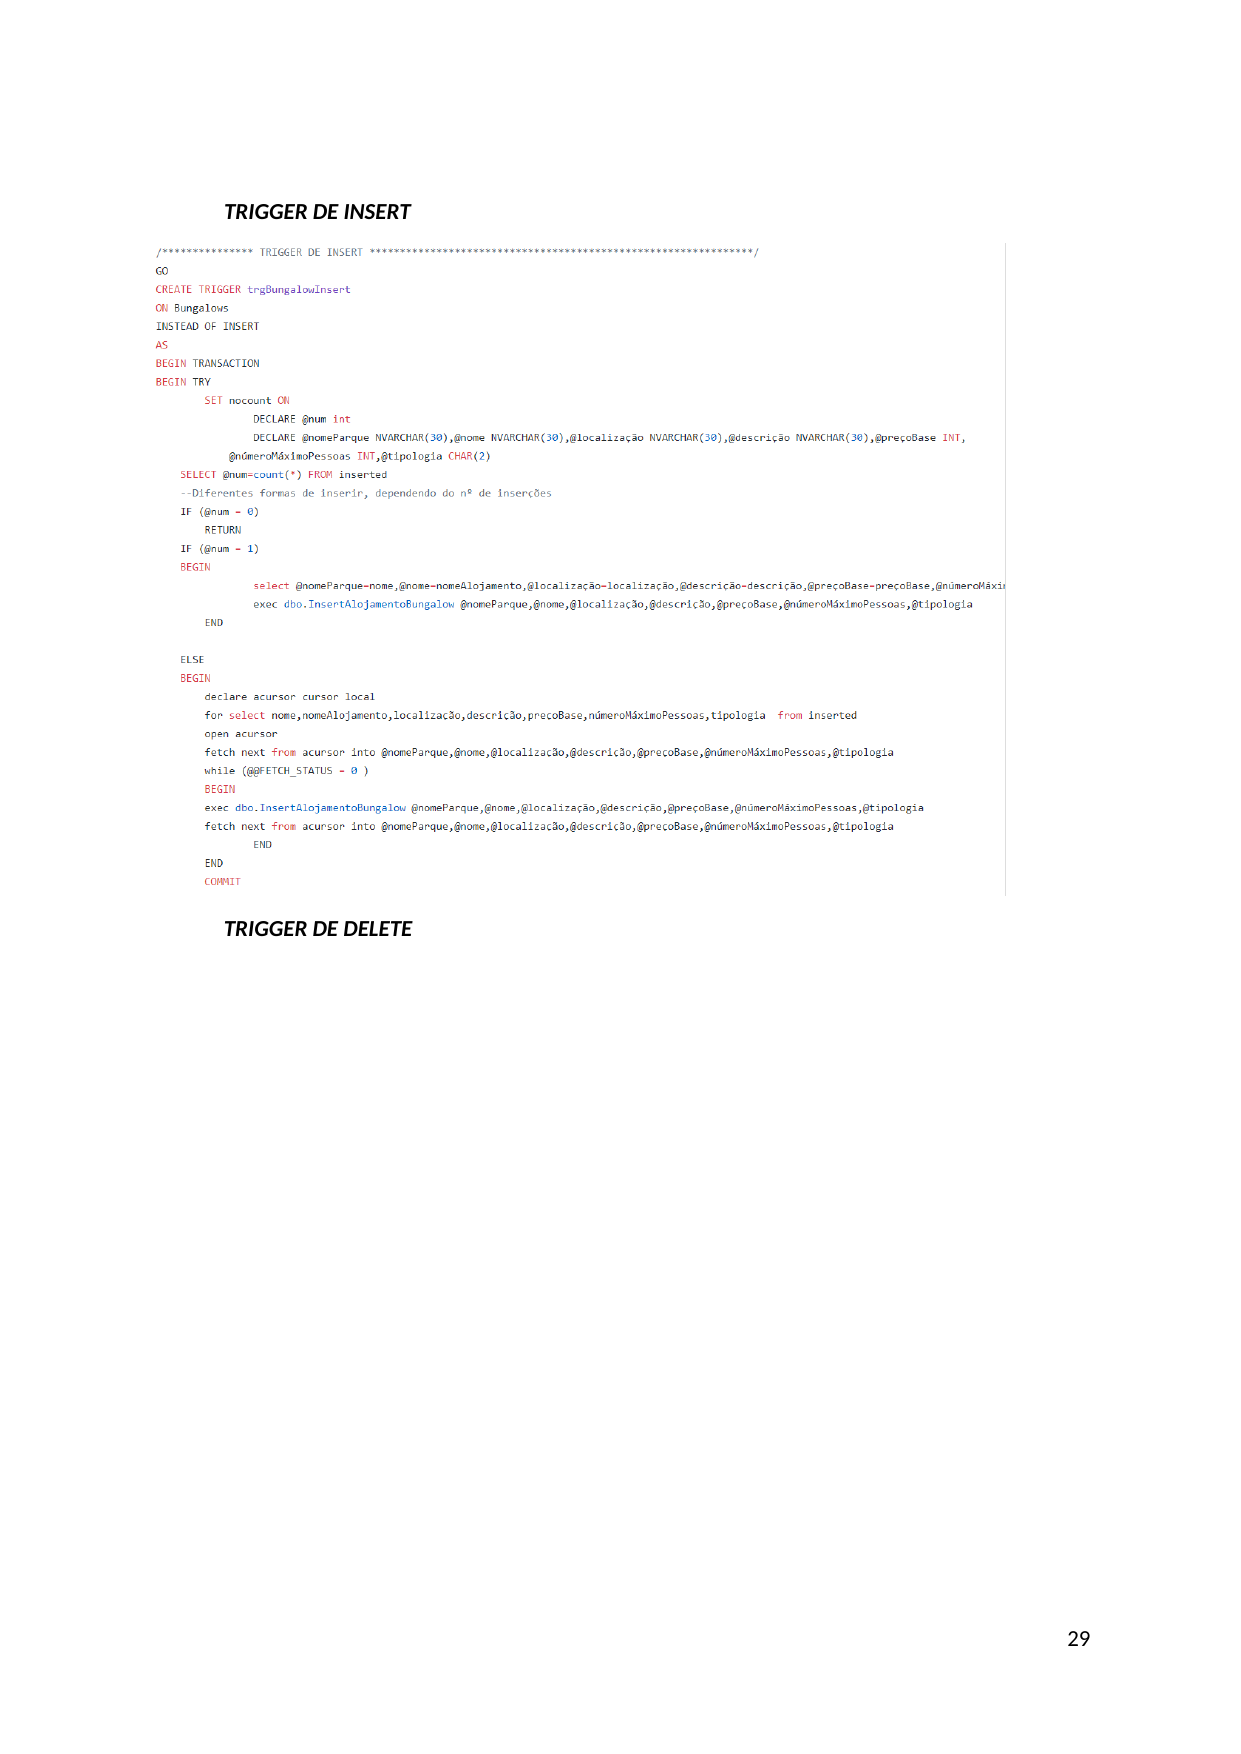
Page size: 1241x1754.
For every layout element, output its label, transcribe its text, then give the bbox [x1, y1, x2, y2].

text TRIGGER DE DELETE [224, 914, 1090, 942]
picture [150, 243, 1014, 896]
text TRIGGER DE INSERT [224, 197, 1090, 225]
